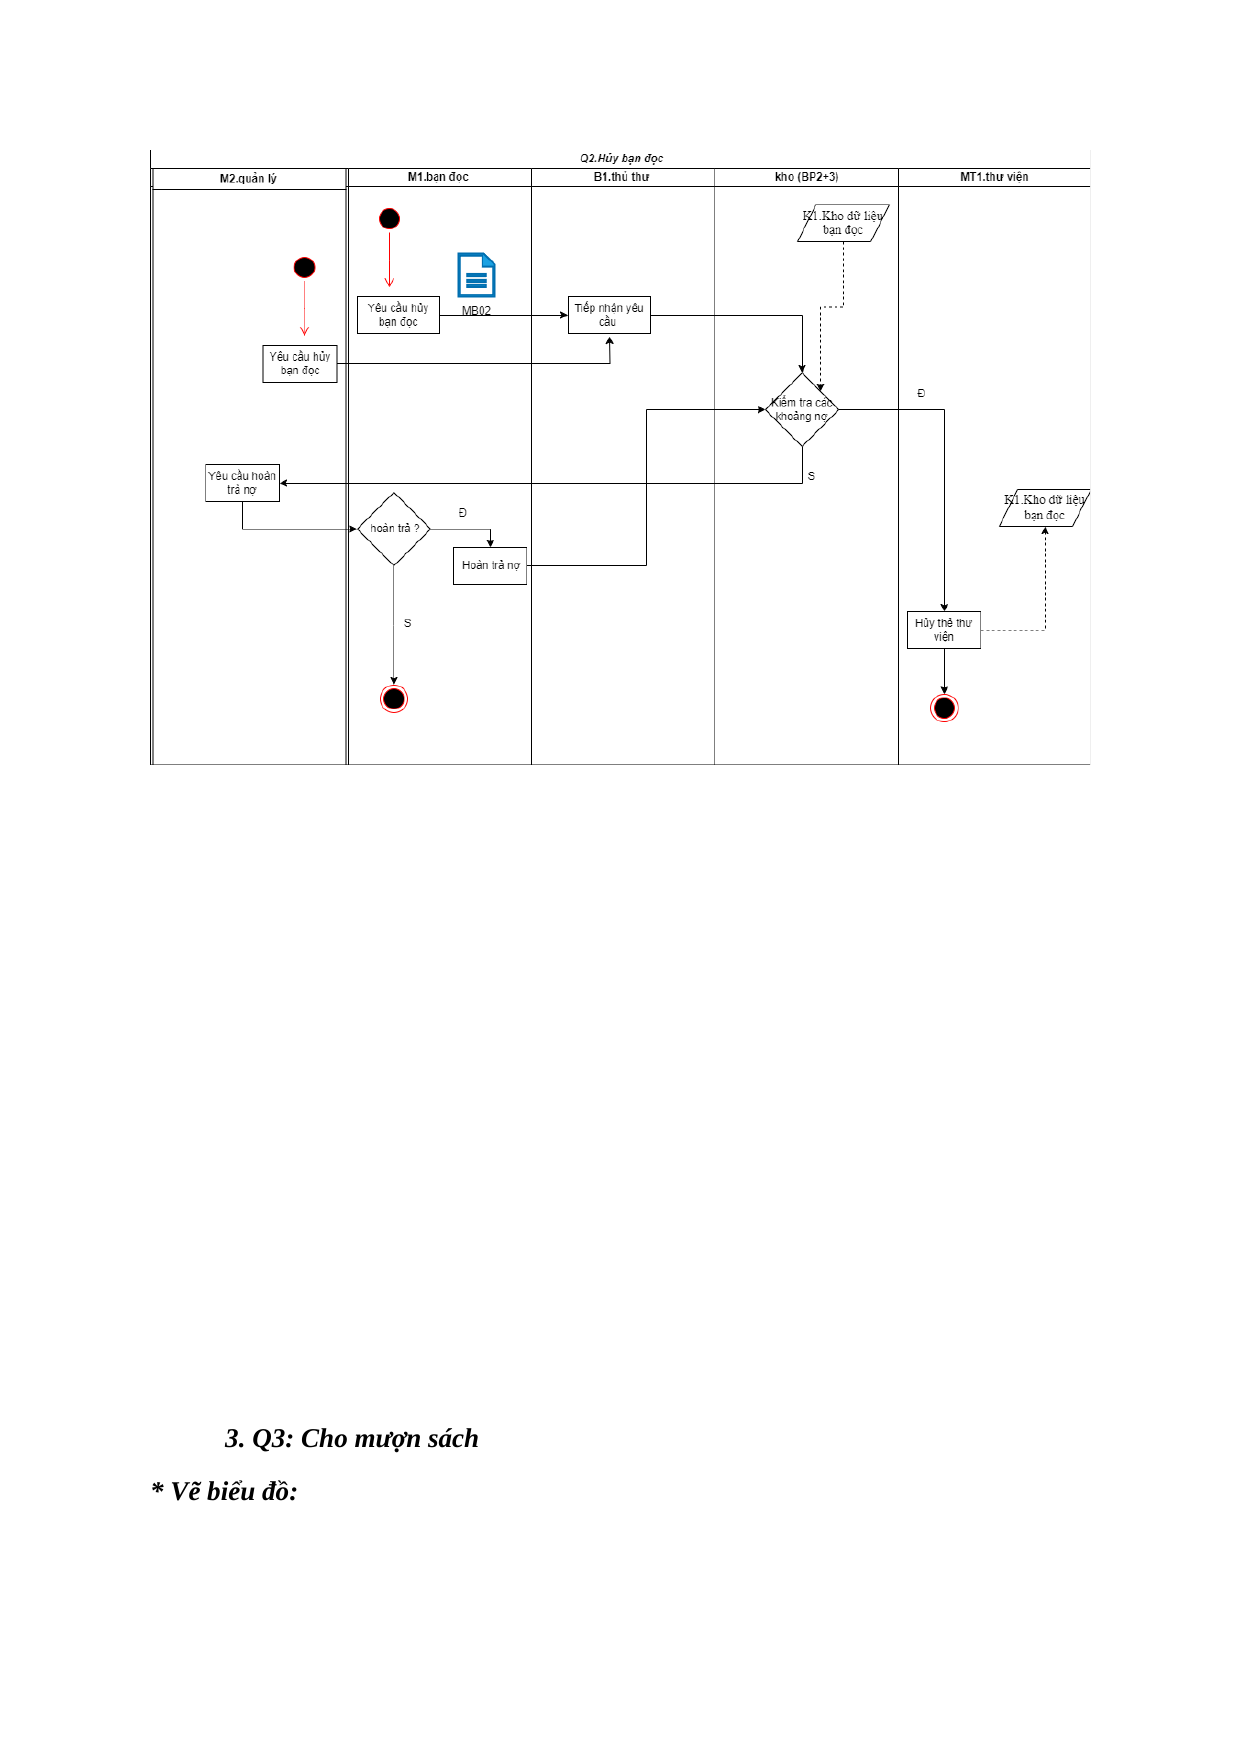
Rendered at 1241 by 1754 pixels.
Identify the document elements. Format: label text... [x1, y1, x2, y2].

text * Vẽ biểu đồ: [150, 1474, 1090, 1506]
list Q3: Cho mượn sách [225, 1422, 1090, 1453]
picture [150, 150, 1091, 765]
